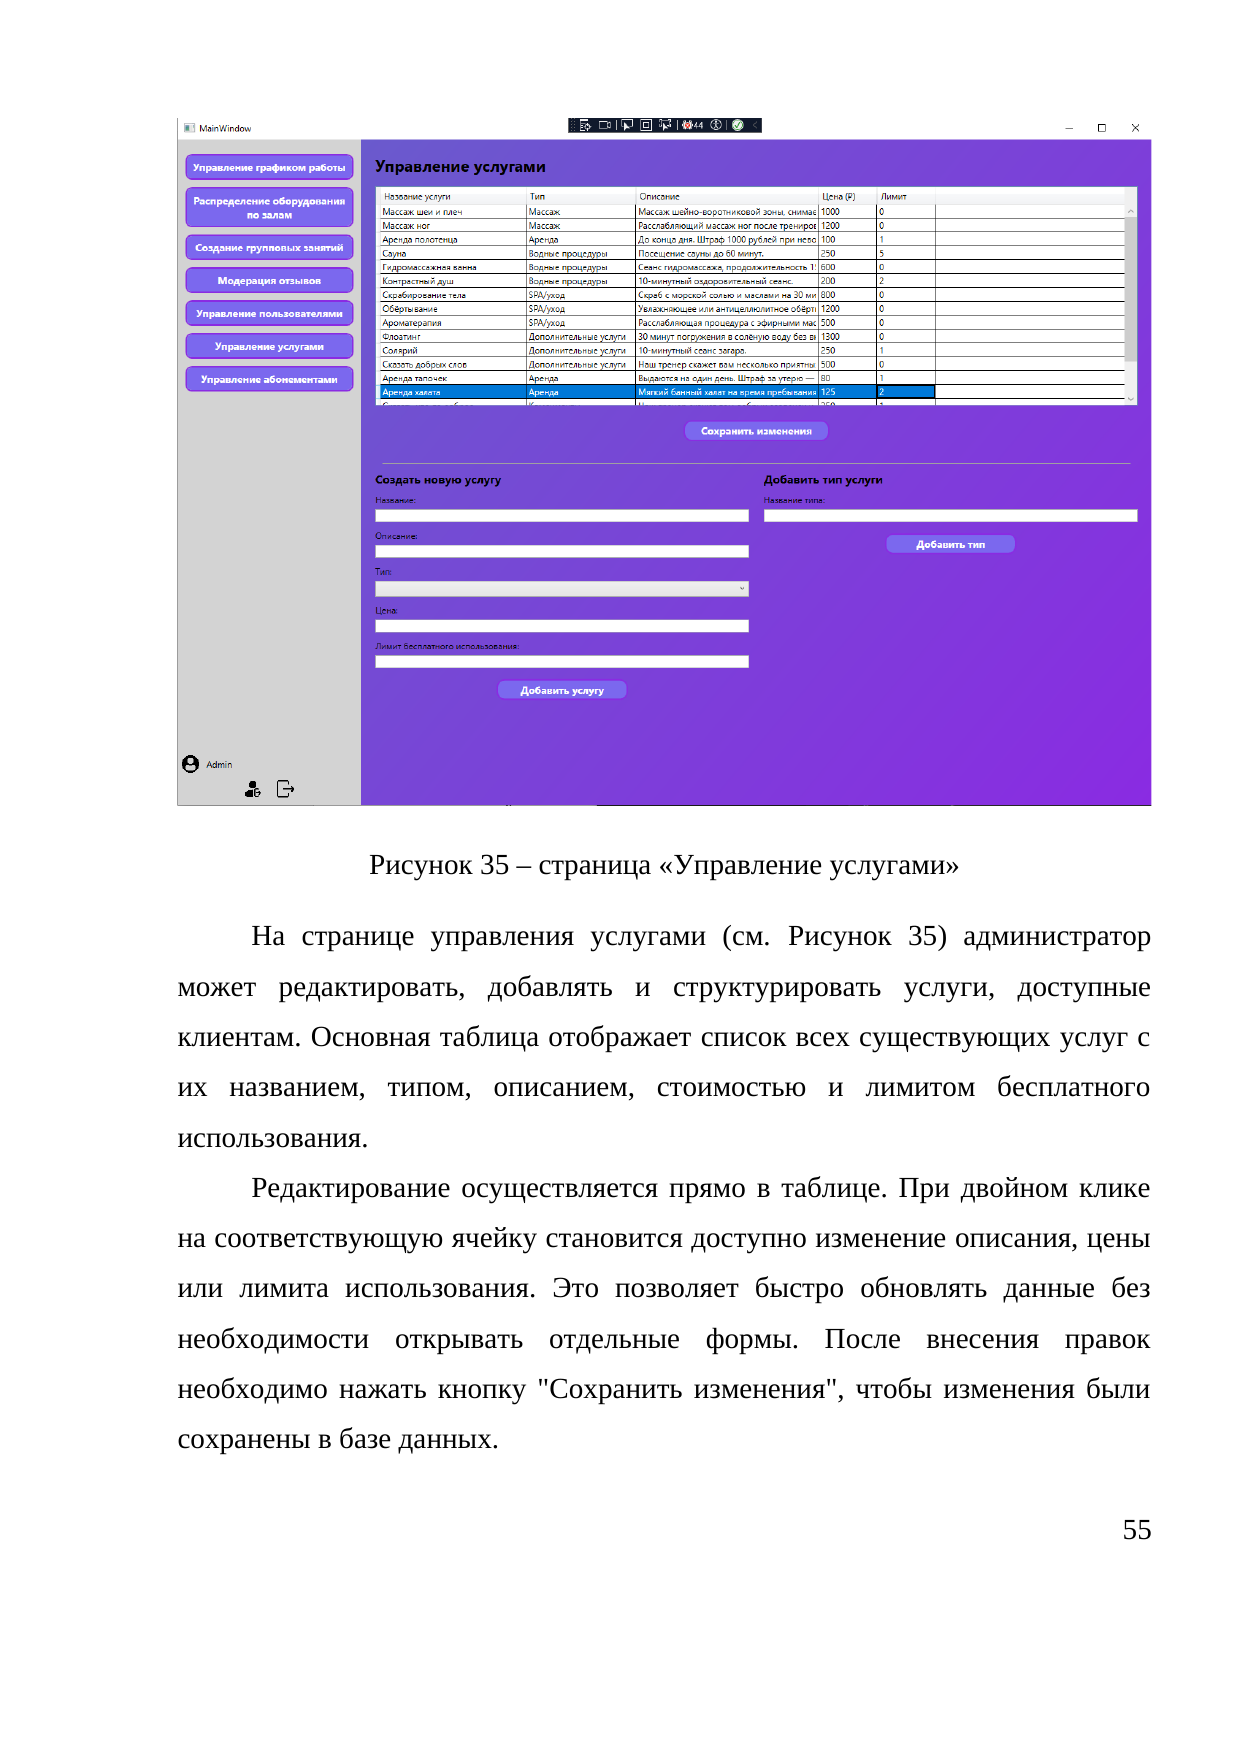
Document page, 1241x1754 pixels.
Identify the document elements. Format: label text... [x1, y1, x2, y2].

text На странице управления услугами (см. Рисунок 35) администратор может редактировать, добавлять и структурировать услуги, доступные клиентам. Основная таблица отображает список всех существующих услуг с их названием, типом, описанием, стоимостью и лимитом бесплатного использования. [177, 918, 1152, 1153]
picture [177, 118, 1152, 806]
text Редактирование осуществляется прямо в таблице. При двойном клике на соответствующую ячейку становится доступно изменение описания, цены или лимита использования. Это позволяет быстро обновлять данные без необходимости открывать отдельные формы. После внесения правок необходимо нажать кнопку "Сохранить изменения", чтобы изменения были сохранены в базе данных. [177, 1170, 1152, 1455]
text Рисунок 35 – страница «Управление услугами» [295, 847, 1033, 881]
